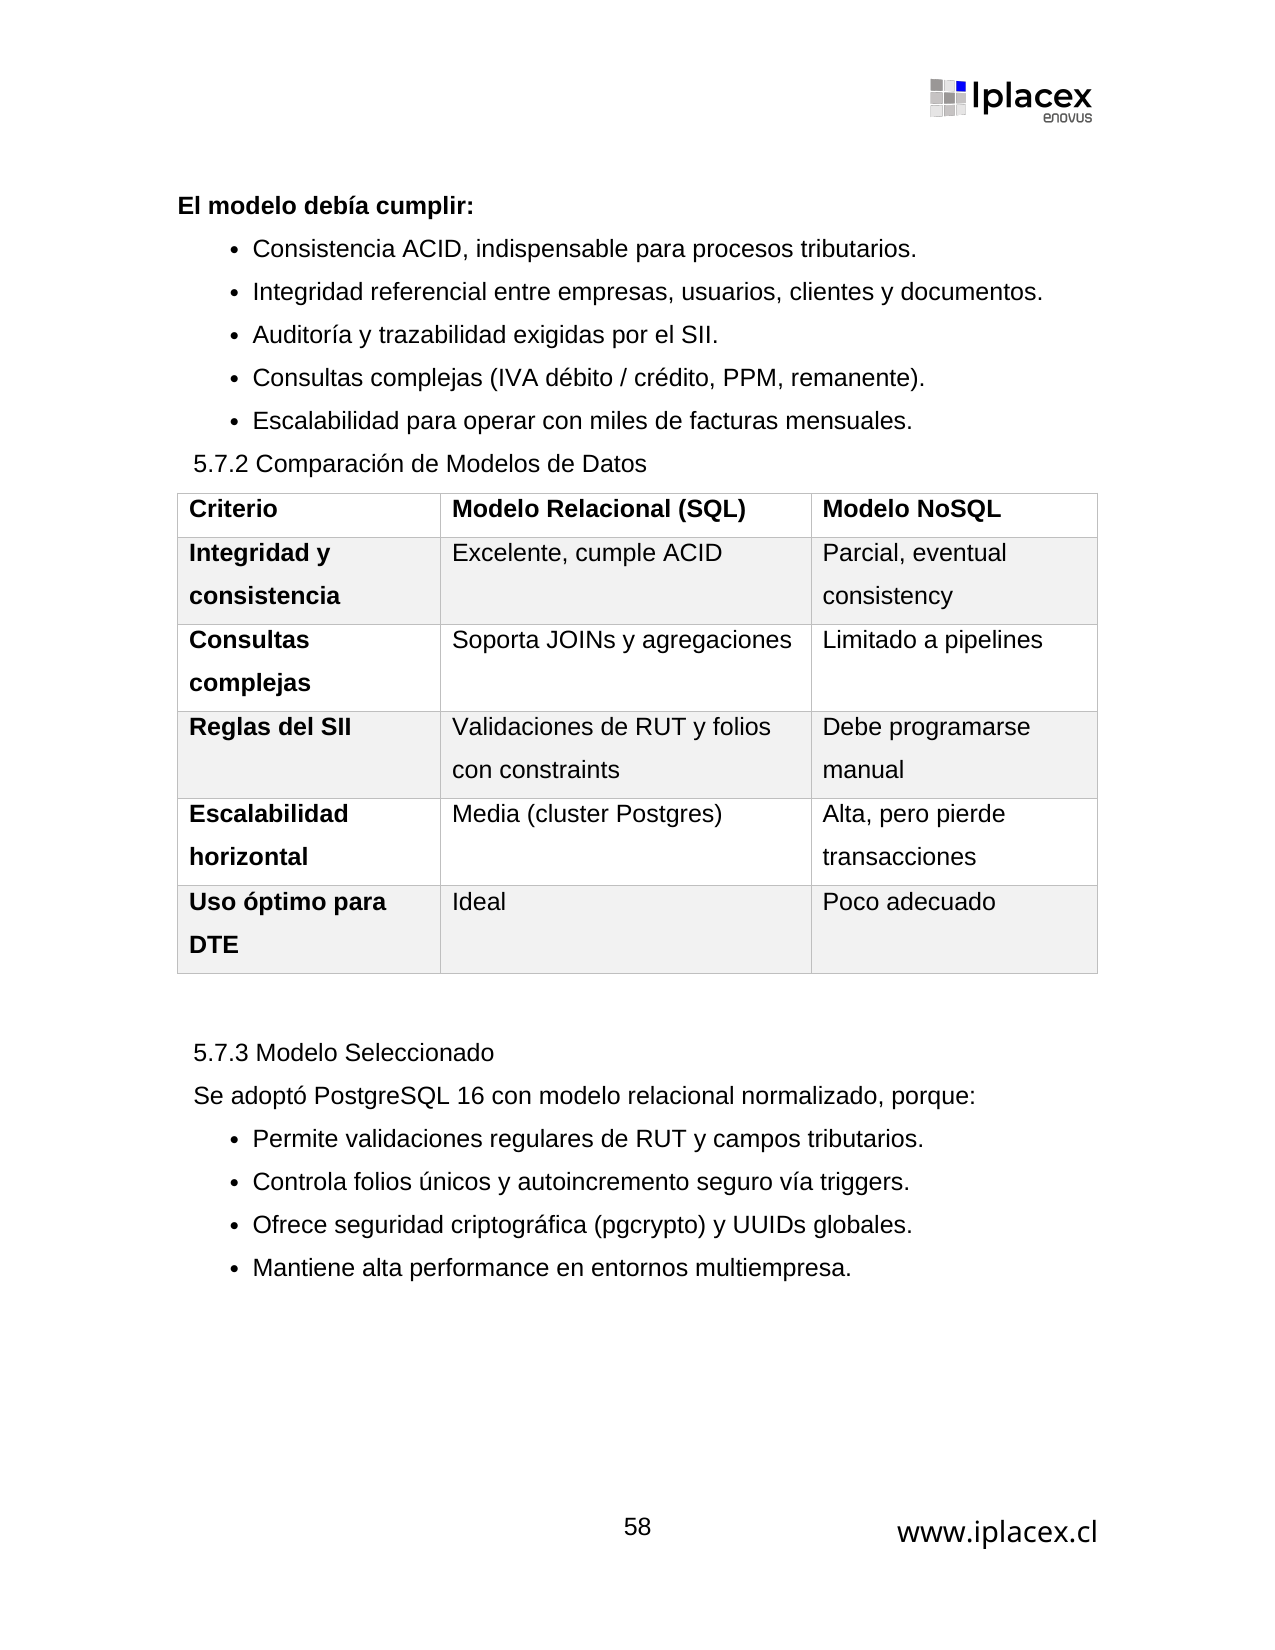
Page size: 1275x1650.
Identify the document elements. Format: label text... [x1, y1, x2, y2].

table_cell Consultas complejas [178, 625, 440, 711]
list Consistencia ACID, indispensable para procesos tributarios. [231, 234, 1098, 263]
table_cell Excelente, cumple ACID [441, 538, 811, 624]
list Consultas complejas (IVA débito / crédito, PPM, remanente). [231, 363, 1098, 392]
table_cell Uso óptimo para DTE [178, 886, 440, 973]
text 5.7.2 Comparación de Modelos de Datos [193, 449, 1098, 478]
text 5.7.3 Modelo Seleccionado [193, 1038, 1098, 1066]
table_cell Soporta JOINs y agregaciones [441, 625, 811, 711]
table_cell Poco adecuado [812, 886, 1097, 973]
list Mantiene alta performance en entornos multiempresa. [231, 1253, 1098, 1282]
picture [924, 73, 1098, 128]
table_cell Ideal [441, 886, 811, 973]
table_header Modelo NoSQL [812, 494, 1097, 537]
table_cell Reglas del SII [178, 712, 440, 798]
table_header Criterio [178, 494, 440, 537]
list Ofrece seguridad criptográfica (pgcrypto) y UUIDs globales. [231, 1210, 1098, 1239]
table_header Modelo Relacional (SQL) [441, 494, 811, 537]
table_cell Debe programarse manual [812, 712, 1097, 798]
table_cell Parcial, eventual consistency [812, 538, 1097, 624]
text Se adoptó PostgreSQL 16 con modelo relacional normalizado, porque: [193, 1081, 1098, 1109]
list Escalabilidad para operar con miles de facturas mensuales. [231, 406, 1098, 435]
list Permite validaciones regulares de RUT y campos tributarios. [231, 1124, 1098, 1153]
table_cell Validaciones de RUT y folios con constraints [441, 712, 811, 798]
list Integridad referencial entre empresas, usuarios, clientes y documentos. [231, 277, 1098, 306]
table_cell Alta, pero pierde transacciones [812, 799, 1097, 885]
table_cell Limitado a pipelines [812, 625, 1097, 711]
list Auditoría y trazabilidad exigidas por el SII. [231, 320, 1098, 349]
list Controla folios únicos y autoincremento seguro vía triggers. [231, 1167, 1098, 1196]
text El modelo debía cumplir: [177, 191, 1098, 219]
table_cell Media (cluster Postgres) [441, 799, 811, 885]
table_cell Escalabilidad horizontal [178, 799, 440, 885]
table_cell Integridad y consistencia [178, 538, 440, 624]
